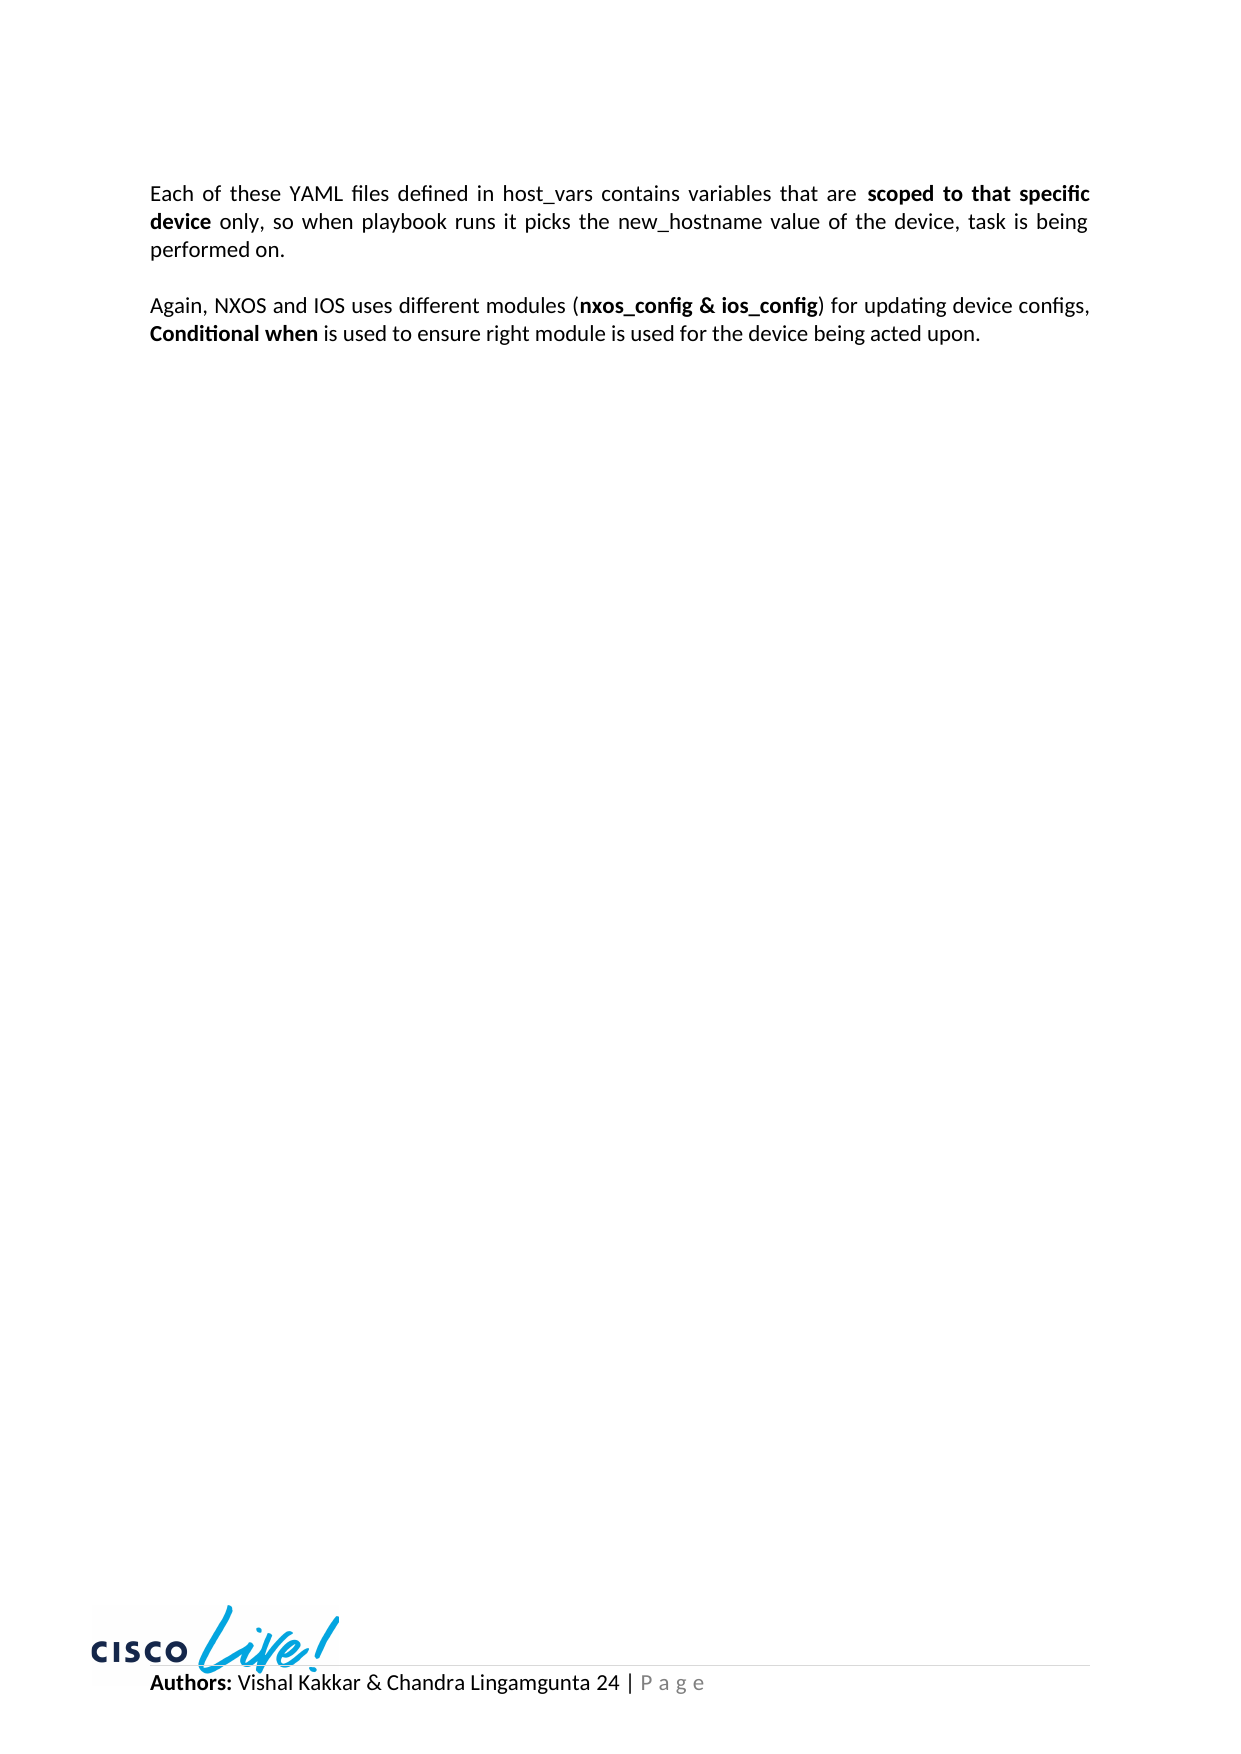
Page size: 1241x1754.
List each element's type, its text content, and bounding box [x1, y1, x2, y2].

text Each of these YAML files defined in host_vars contains variables that are scoped to that specific device only, so when playbook runs it picks the new_hostname value of the device, task is being performed on. [150, 179, 1090, 263]
text Again, NXOS and IOS uses different modules (nxos_config & ios_config) for updating device configs, Conditional when is used to ensure right module is used for the device being acted upon. [150, 291, 1090, 347]
picture [91, 1605, 339, 1686]
picture [228, 1657, 241, 1665]
picture [205, 1605, 339, 1665]
